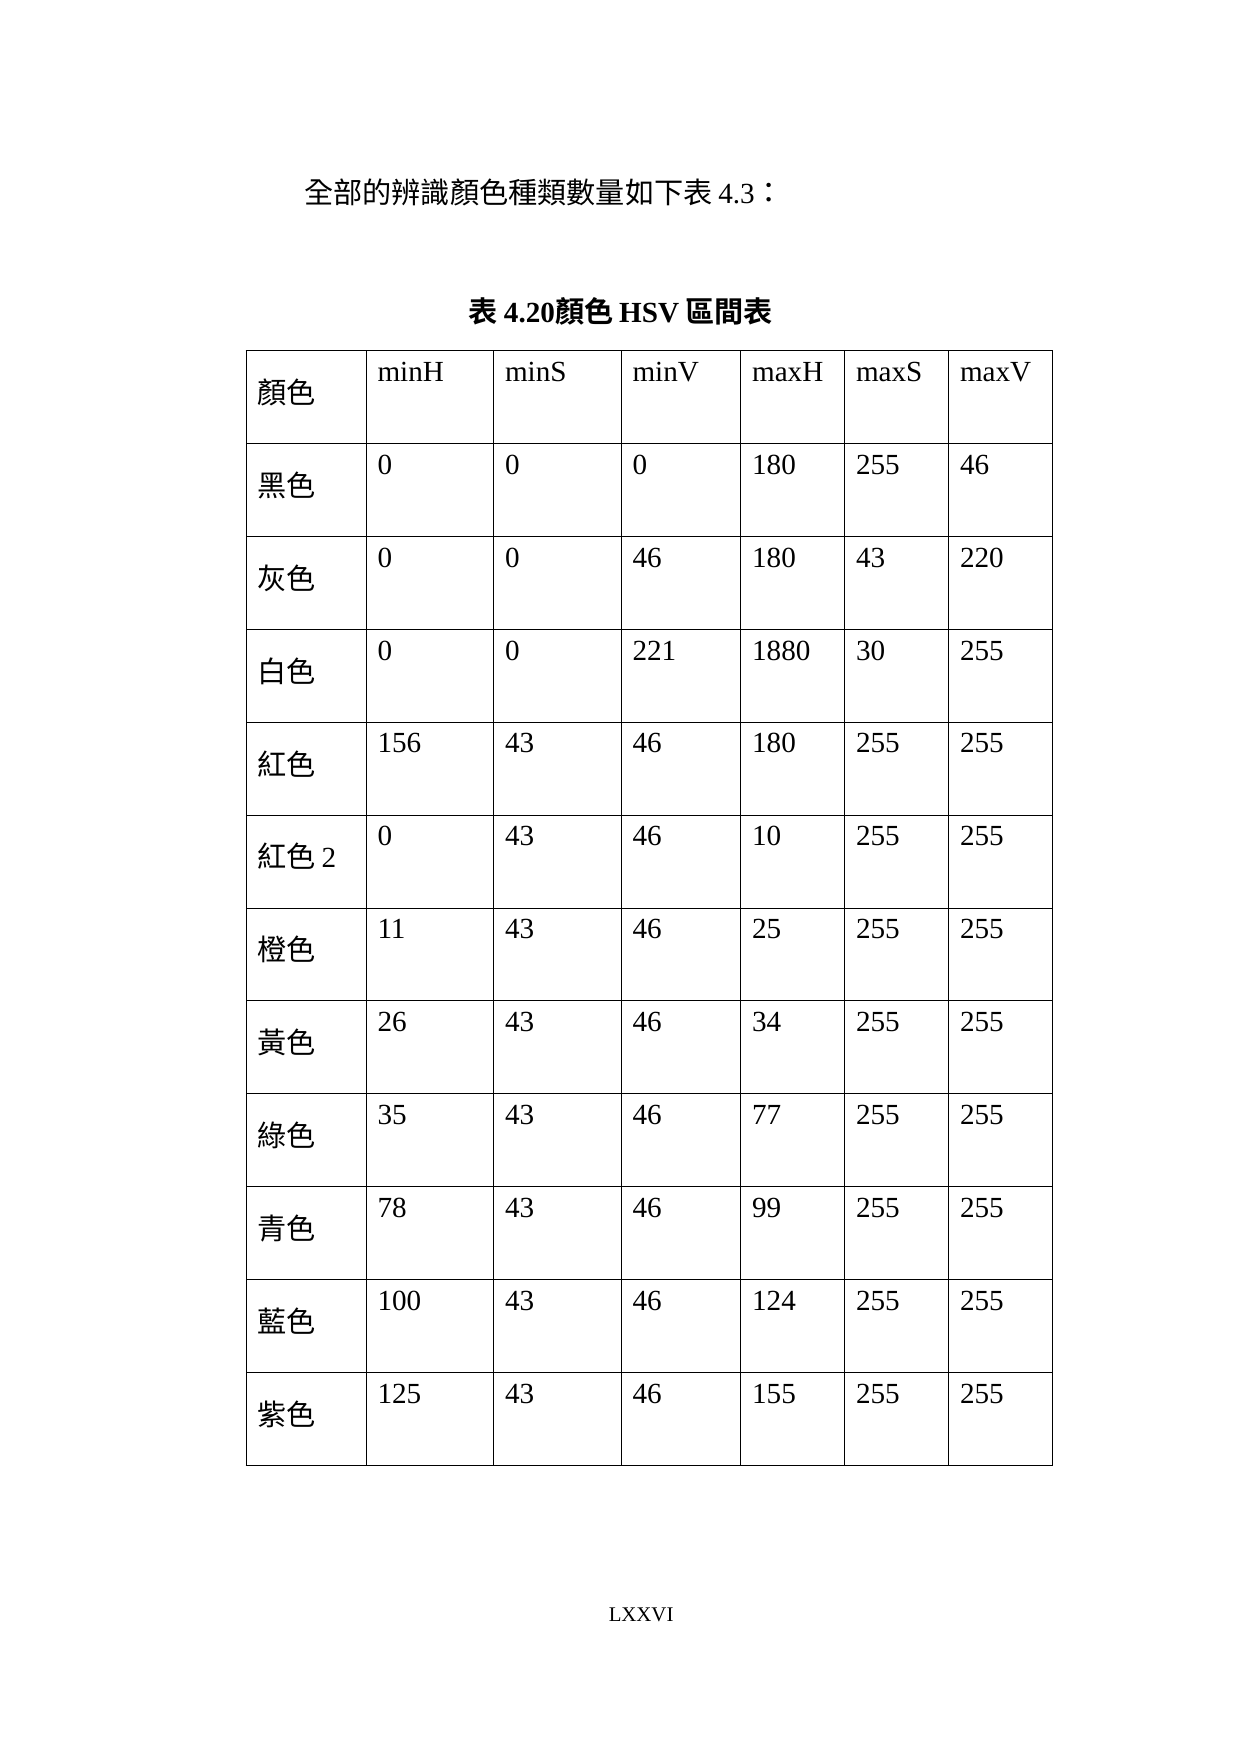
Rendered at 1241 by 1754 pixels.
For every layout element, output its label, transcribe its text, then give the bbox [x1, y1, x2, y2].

table_header minV [622, 351, 740, 443]
table_cell 青色 [247, 1187, 366, 1279]
table_cell 255 [845, 816, 948, 907]
table_cell 30 [845, 630, 948, 722]
table_header maxH [741, 351, 844, 443]
table_cell 78 [367, 1187, 493, 1279]
table_cell 125 [367, 1373, 493, 1465]
table_cell 100 [367, 1280, 493, 1372]
table_cell 124 [741, 1280, 844, 1372]
table_cell 255 [845, 909, 948, 1000]
table_cell 0 [494, 444, 621, 536]
table_header minS [494, 351, 621, 443]
table_cell 255 [949, 816, 1052, 907]
table_cell 255 [949, 1094, 1052, 1186]
table_cell 255 [949, 1280, 1052, 1372]
table_cell 255 [949, 909, 1052, 1000]
table_cell 46 [949, 444, 1052, 536]
table_cell 255 [845, 1001, 948, 1093]
table_cell 25 [741, 909, 844, 1000]
table_header maxS [845, 351, 948, 443]
table_cell 77 [741, 1094, 844, 1186]
table_cell 46 [622, 816, 740, 907]
table_cell 46 [622, 1373, 740, 1465]
table_cell 藍色 [247, 1280, 366, 1372]
table_cell 35 [367, 1094, 493, 1186]
table_cell 255 [845, 1280, 948, 1372]
table_cell 11 [367, 909, 493, 1000]
table_cell 0 [367, 816, 493, 907]
table_cell 黃色 [247, 1001, 366, 1093]
table_cell 46 [622, 1094, 740, 1186]
table_cell 255 [845, 1094, 948, 1186]
table_cell 221 [622, 630, 740, 722]
table_cell 紅色2 [247, 816, 366, 907]
table_cell 43 [494, 909, 621, 1000]
table_cell 220 [949, 537, 1052, 629]
table_cell 10 [741, 816, 844, 907]
table_cell 黑色 [247, 444, 366, 536]
table_cell 255 [845, 723, 948, 814]
table_cell 46 [622, 537, 740, 629]
table_cell 46 [622, 1280, 740, 1372]
table_cell 43 [494, 1187, 621, 1279]
table_cell 0 [367, 537, 493, 629]
table_cell 0 [367, 630, 493, 722]
list 全部的辨識顏色種類數量如下表4.3： [246, 151, 1053, 231]
table_header minH [367, 351, 493, 443]
table_cell 255 [949, 723, 1052, 814]
table_cell 26 [367, 1001, 493, 1093]
table_cell 白色 [247, 630, 366, 722]
table_cell 43 [845, 537, 948, 629]
table_cell 43 [494, 723, 621, 814]
table_cell 180 [741, 723, 844, 814]
table_cell 43 [494, 1373, 621, 1465]
table_cell 紫色 [247, 1373, 366, 1465]
table_cell 46 [622, 1001, 740, 1093]
table_cell 255 [949, 1187, 1052, 1279]
table_cell 46 [622, 723, 740, 814]
table_cell 43 [494, 1094, 621, 1186]
table_cell 0 [367, 444, 493, 536]
table_cell 180 [741, 444, 844, 536]
table_cell 0 [494, 630, 621, 722]
table_header maxV [949, 351, 1052, 443]
table_cell 灰色 [247, 537, 366, 629]
table_cell 156 [367, 723, 493, 814]
table_cell 34 [741, 1001, 844, 1093]
table_cell 255 [845, 1187, 948, 1279]
table_cell 0 [622, 444, 740, 536]
table_header 顏色 [247, 351, 366, 443]
table_cell 180 [741, 537, 844, 629]
table_cell 255 [949, 630, 1052, 722]
table_cell 155 [741, 1373, 844, 1465]
table_cell 紅色 [247, 723, 366, 814]
table_cell 橙色 [247, 909, 366, 1000]
table_cell 46 [622, 1187, 740, 1279]
table_cell 43 [494, 1280, 621, 1372]
table_cell 255 [949, 1001, 1052, 1093]
table_cell 255 [845, 1373, 948, 1465]
table_cell 43 [494, 816, 621, 907]
table_cell 46 [622, 909, 740, 1000]
table_cell 綠色 [247, 1094, 366, 1186]
table_cell 1880 [741, 630, 844, 722]
table_cell 255 [845, 444, 948, 536]
table_cell 255 [949, 1373, 1052, 1465]
table_cell 0 [494, 537, 621, 629]
table_cell 43 [494, 1001, 621, 1093]
table_cell 99 [741, 1187, 844, 1279]
